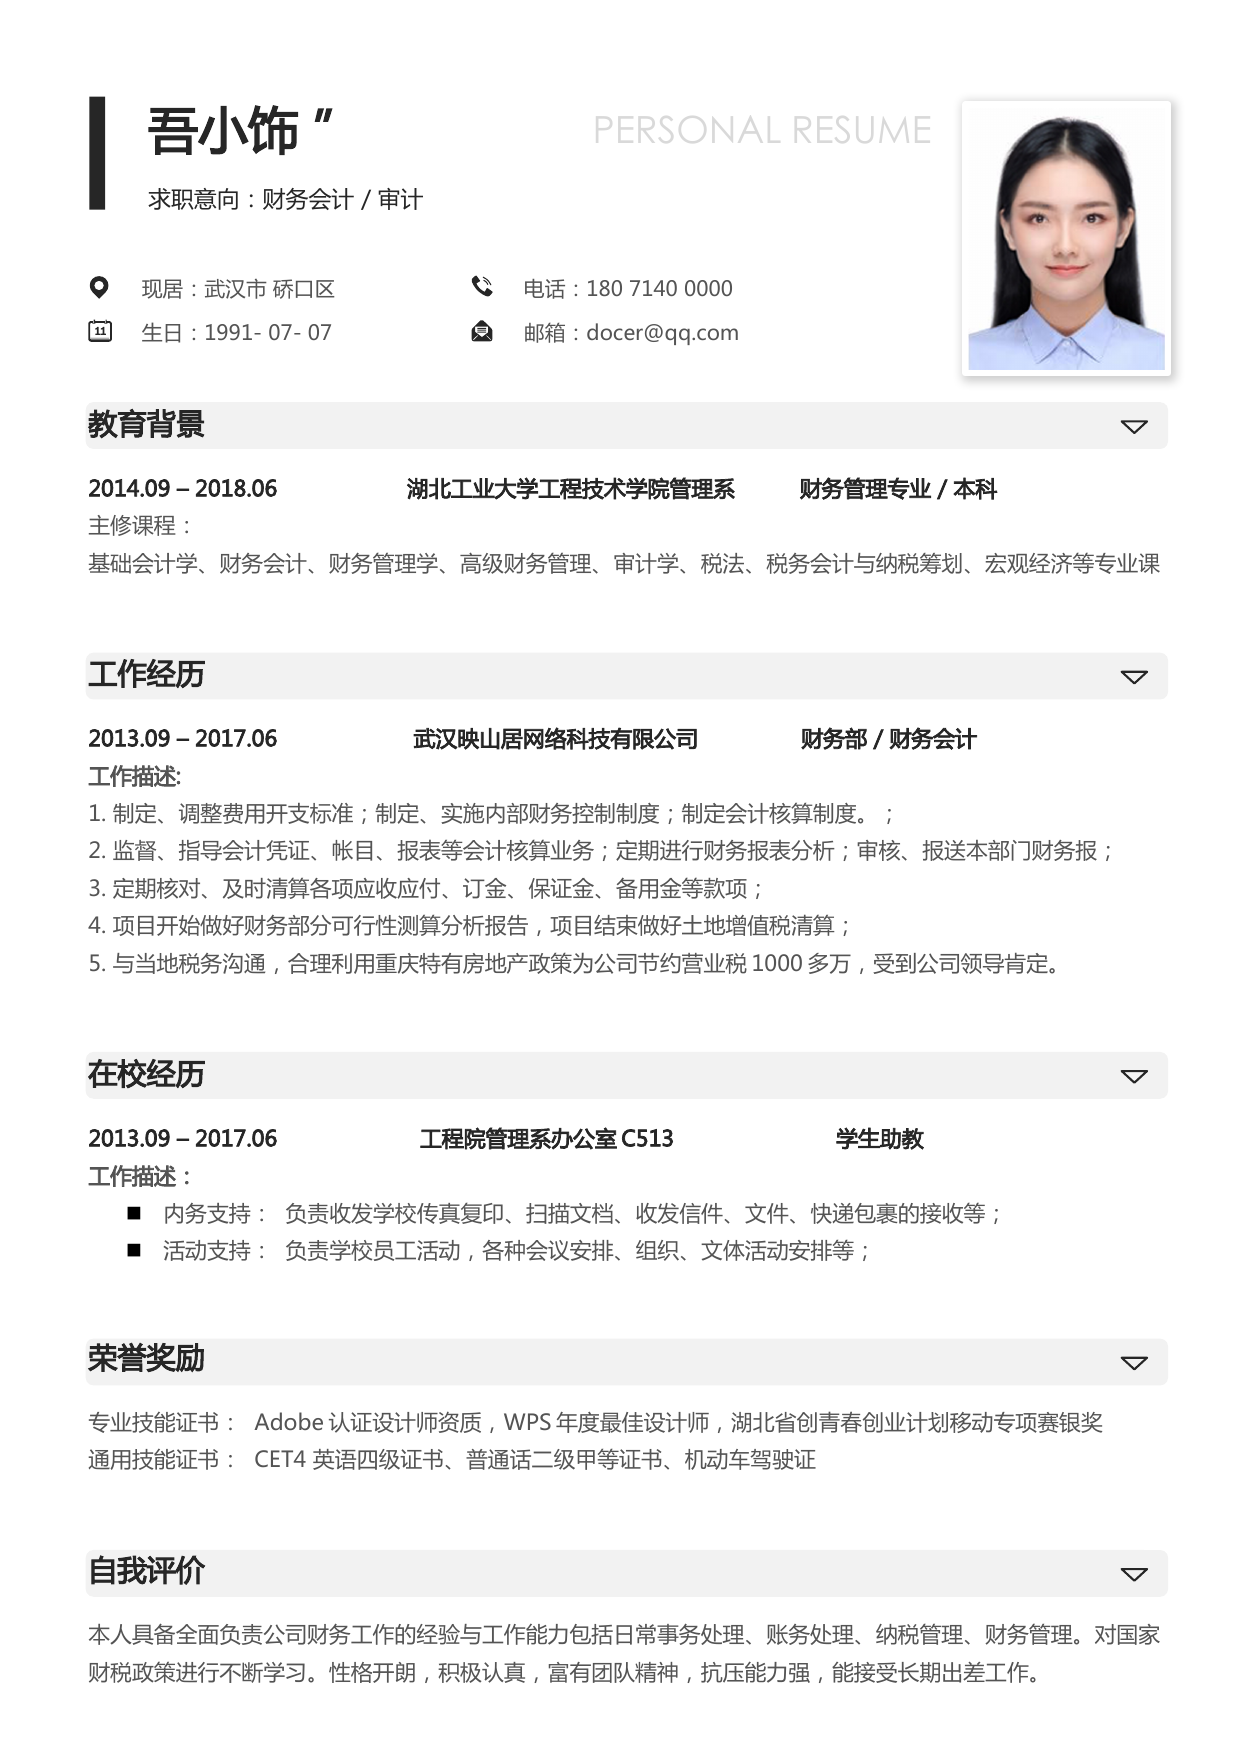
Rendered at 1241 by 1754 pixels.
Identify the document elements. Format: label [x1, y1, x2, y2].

picture [968, 108, 1165, 370]
